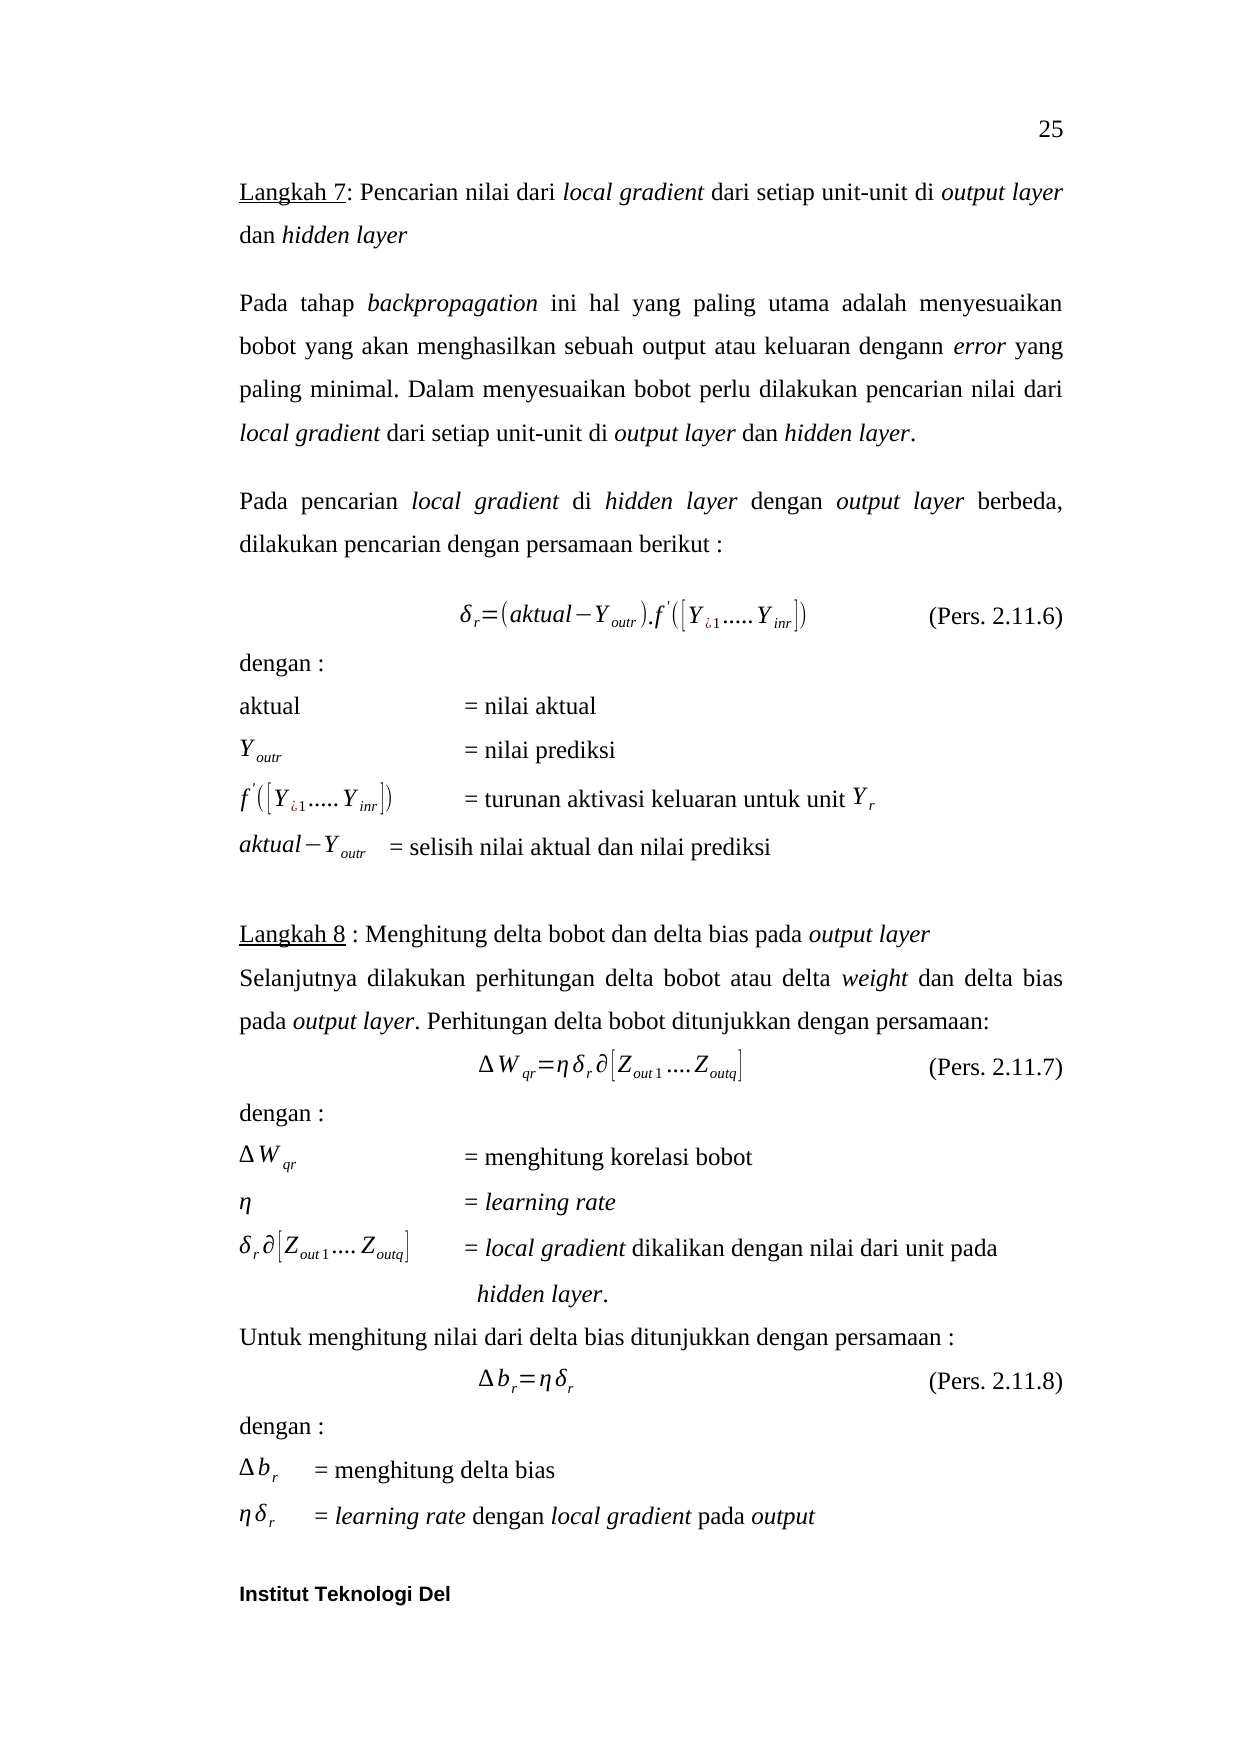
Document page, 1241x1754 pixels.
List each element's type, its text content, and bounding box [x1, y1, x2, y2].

text = selisih nilai aktual dan nilai prediksi [239, 831, 1063, 862]
text = menghitung delta bias [239, 1454, 1063, 1485]
text = learning rate [239, 1187, 1063, 1216]
text hidden layer. [389, 1279, 1063, 1308]
text dengan : [239, 648, 1063, 677]
text = menghitung korelasi bobot [239, 1141, 1063, 1172]
text = nilai prediksi [239, 734, 1063, 766]
text Pada pencarian local gradient di hidden layer dengan output layer berbeda, dilakukan pencarian dengan persamaan berikut : [239, 486, 1063, 558]
text Langkah 8 : Menghitung delta bobot dan delta bias pada output layer [239, 919, 1063, 948]
text dengan : [239, 1411, 1063, 1439]
text (Pers. 2.11.8) [239, 1365, 1063, 1396]
text Selanjutnya dilakukan perhitungan delta bobot atau delta weight dan delta bias pada output layer. Perhitungan delta bobot ditunjukkan dengan persamaan: [239, 963, 1063, 1034]
text = local gradient dikalikan dengan nilai dari unit pada [239, 1230, 1063, 1264]
text (Pers. 2.11.7) [239, 1049, 1063, 1083]
text Langkah 7: Pencarian nilai dari local gradient dari setiap unit-unit di output layer dan hidden layer [239, 177, 1063, 249]
text dengan : [239, 1098, 1063, 1127]
text . (Pers. 2.11.6) [239, 597, 1063, 633]
text = learning rate dengan local gradient pada output [239, 1500, 1063, 1531]
text Pada tahap backpropagation ini hal yang paling utama adalah menyesuaikan bobot yang akan menghasilkan sebuah output atau keluaran dengann error yang paling minimal. Dalam menyesuaikan bobot perlu dilakukan pencarian nilai dari local gradient dari setiap unit-unit di output layer dan hidden layer. [239, 288, 1063, 446]
text aktual = nilai aktual [239, 691, 1063, 720]
text Untuk menghitung nilai dari delta bias ditunjukkan dengan persamaan : [239, 1322, 1063, 1351]
text = turunan aktivasi keluaran untuk unit [239, 780, 1063, 816]
